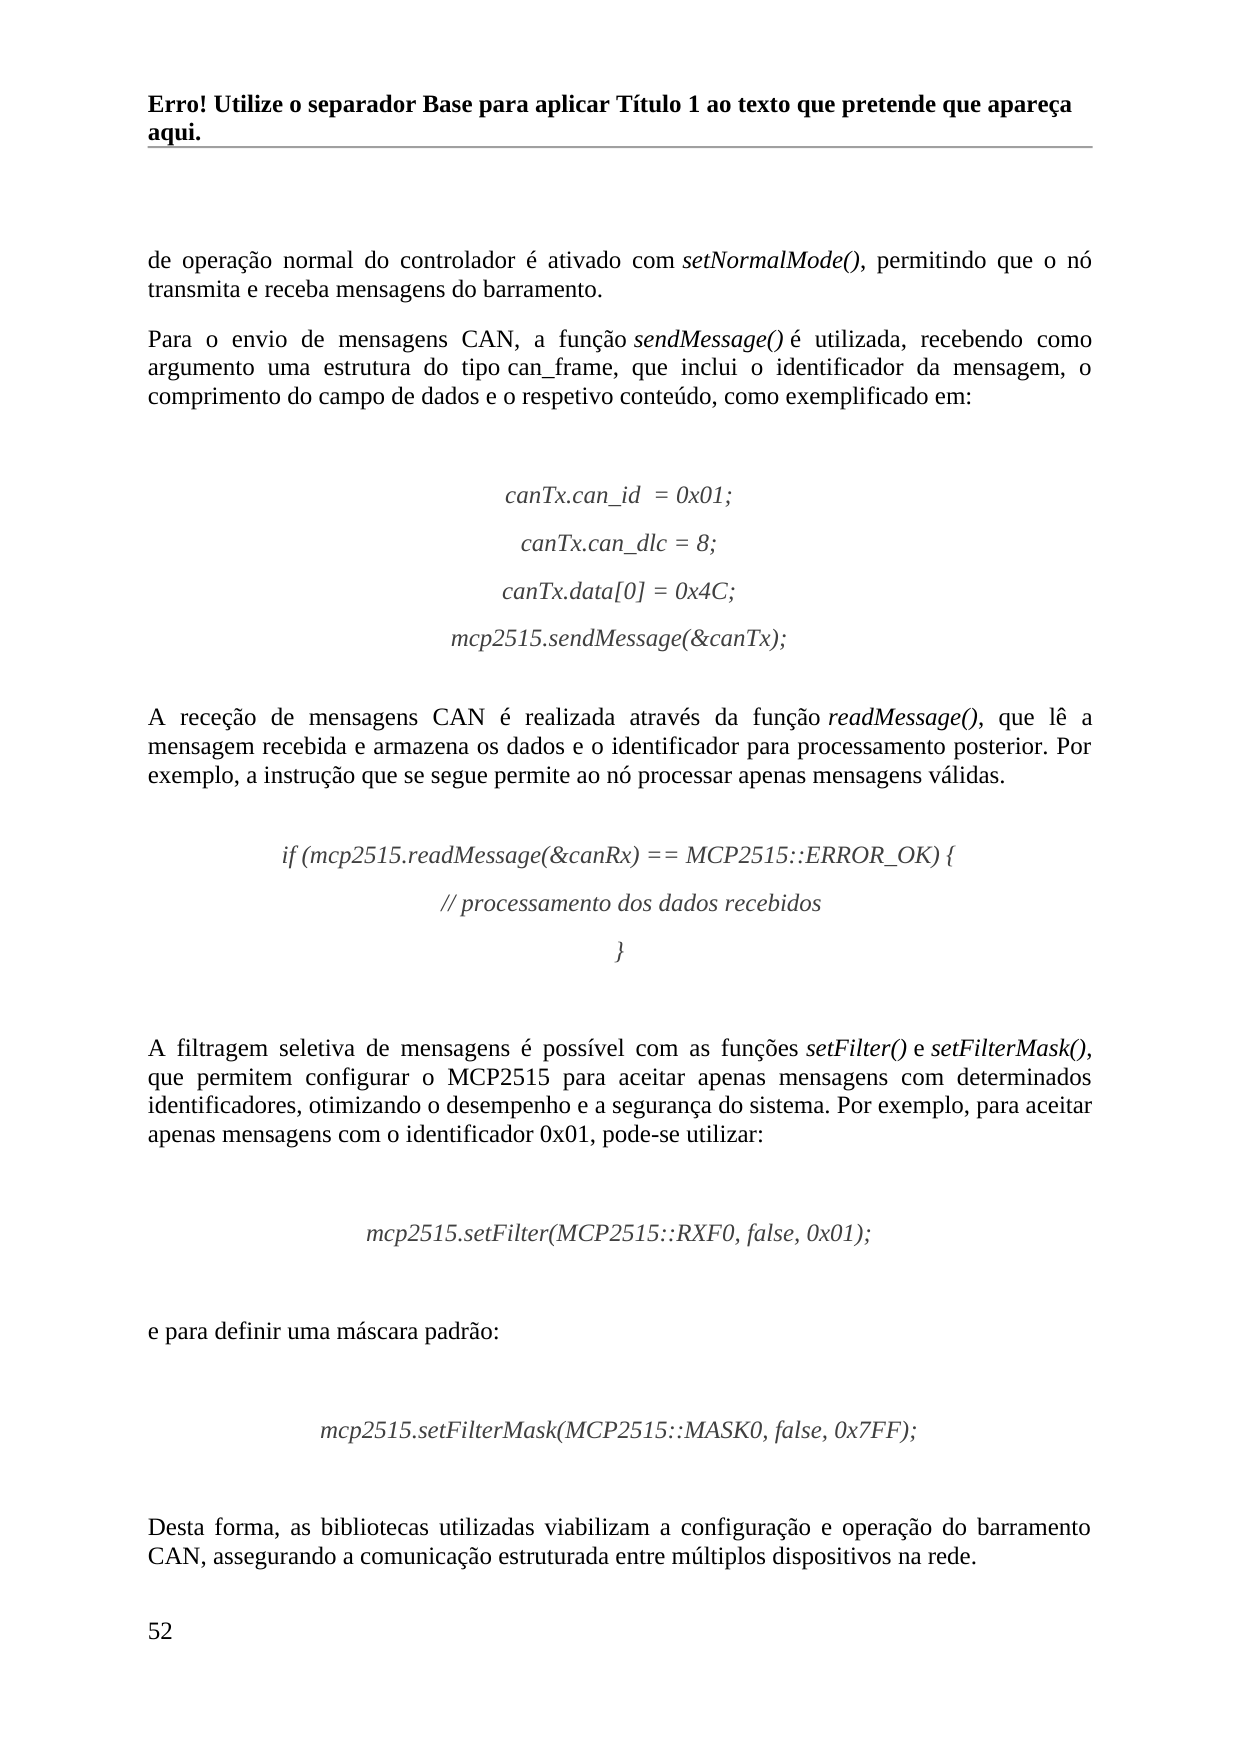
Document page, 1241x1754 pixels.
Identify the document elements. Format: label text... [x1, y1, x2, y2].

text mcp2515.setFilter(MCP2515::RXF0, false, 0x01); [148, 1218, 1092, 1247]
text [148, 245, 1092, 303]
text mcp2515.setFilterMask(MCP2515::MASK0, false, 0x7FF); [148, 1415, 1092, 1444]
text if (mcp2515.readMessage(&canRx) == MCP2515::ERROR_OK) { [148, 809, 1092, 869]
text Para o envio de mensagens CAN, a função sendMessage() é utilizada, recebendo como argumento uma estrutura do tipo can_frame, que inclui o identificador da mensagem, o comprimento do campo de dados e o respetivo conteúdo, como exemplificado em: [148, 324, 1092, 410]
text canTx.data[0] = 0x4C; [148, 576, 1092, 604]
text e para definir uma máscara padrão: [148, 1316, 1092, 1344]
text mcp2515.sendMessage(&canTx); [148, 623, 1092, 683]
text A filtragem seletiva de mensagens é possível com as funções setFilter() e setFilterMask(), que permitem configurar o MCP2515 para aceitar apenas mensagens com determinados identificadores, otimizando o desempenho e a segurança do sistema. Por exemplo, para aceitar apenas mensagens com o identificador 0x01, pode-se utilizar: [148, 1033, 1092, 1148]
text canTx.can_id = 0x01; [148, 480, 1092, 509]
text A receção de mensagens CAN é realizada através da função readMessage(), que lê a mensagem recebida e armazena os dados e o identificador para processamento posterior. Por exemplo, a instrução que se segue permite ao nó processar apenas mensagens válidas. [148, 702, 1092, 788]
text canTx.can_dlc = 8; [148, 528, 1092, 557]
text // processamento dos dados recebidos [148, 888, 1092, 917]
text } [148, 936, 1092, 964]
text Desta forma, as bibliotecas utilizadas viabilizam a configuração e operação do barramento CAN, assegurando a comunicação estruturada entre múltiplos dispositivos na rede. [148, 1512, 1092, 1570]
